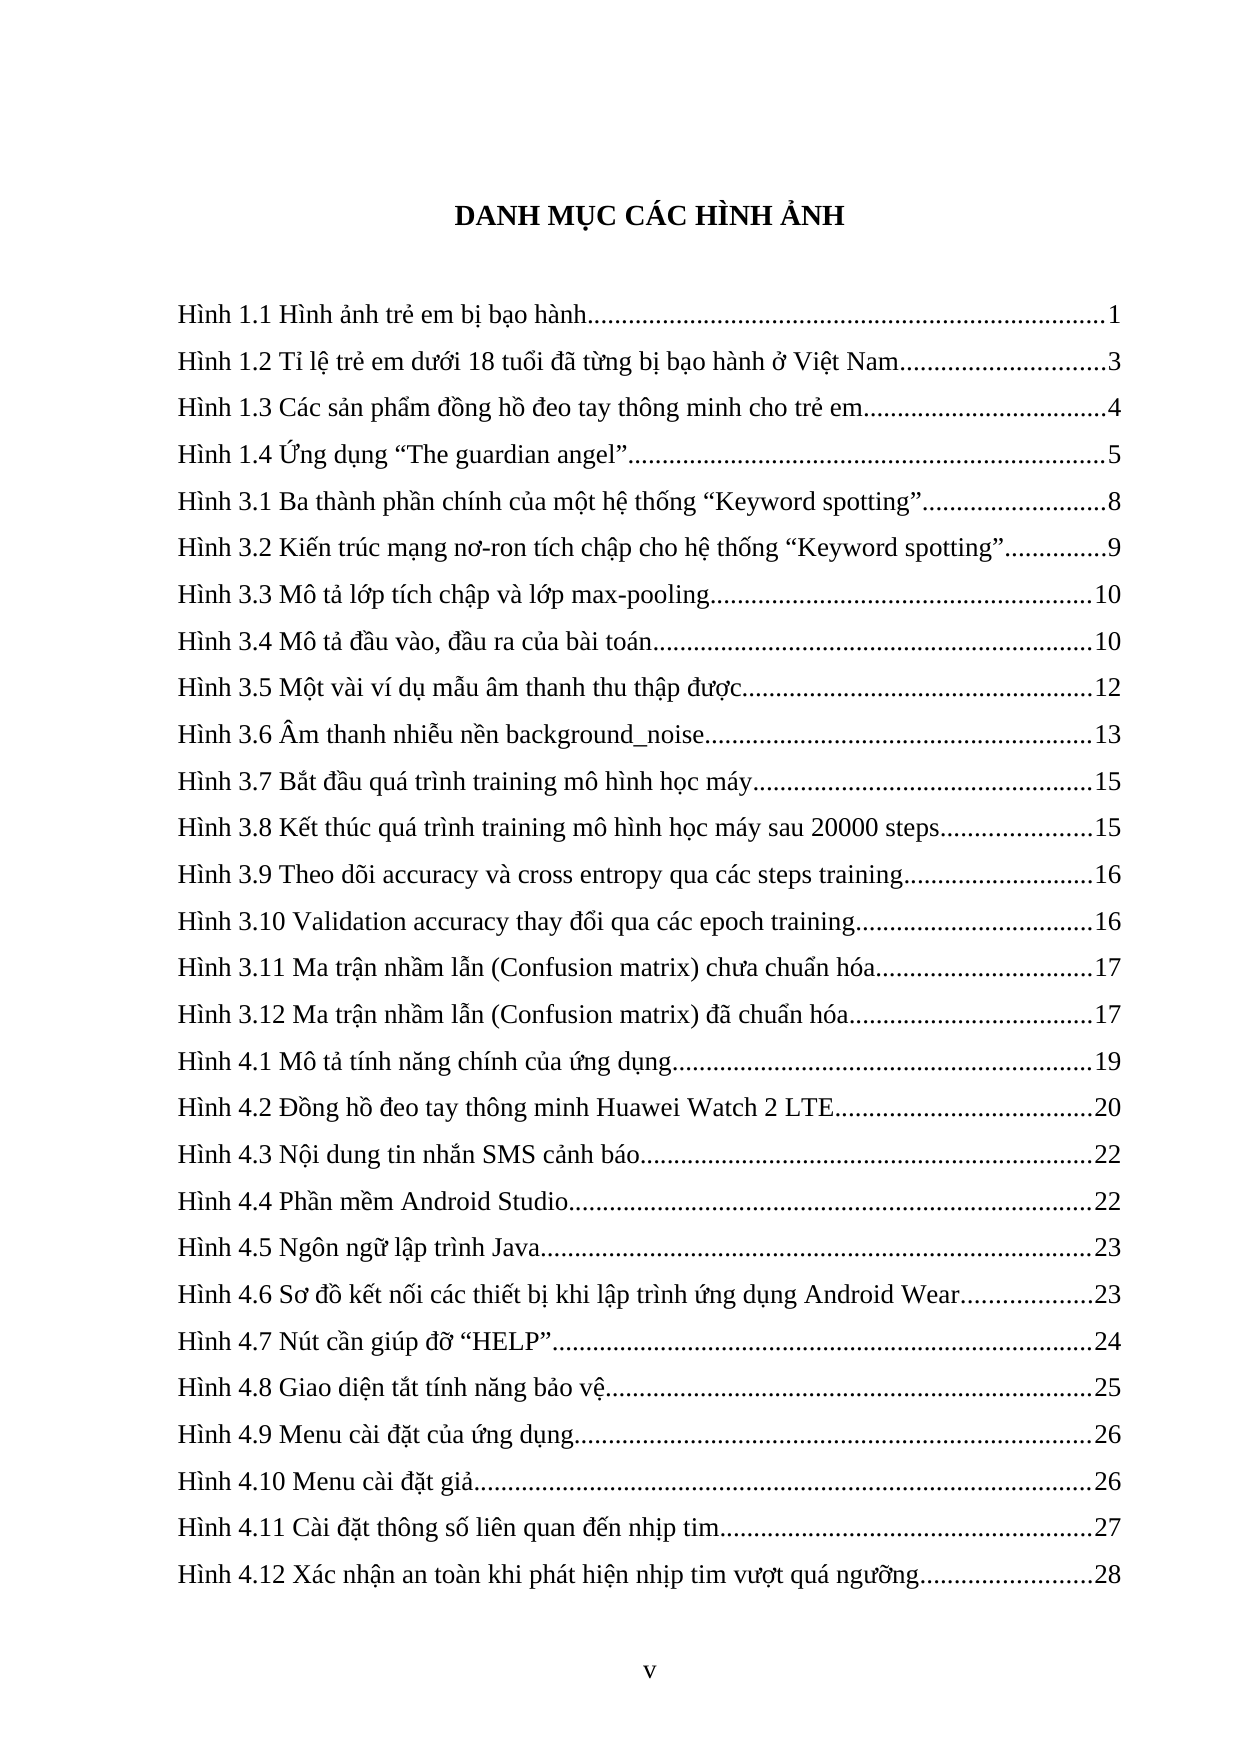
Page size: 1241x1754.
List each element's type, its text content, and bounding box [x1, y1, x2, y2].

text Hình 3.8 Kết thúc quá trình training mô hình học máy sau 20000 steps 15 [177, 811, 1122, 842]
text Hình 4.3 Nội dung tin nhắn SMS cảnh báo 22 [177, 1138, 1122, 1169]
text Hình 4.4 Phần mềm Android Studio 22 [177, 1185, 1122, 1216]
text Hình 4.9 Menu cài đặt của ứng dụng 26 [177, 1418, 1122, 1449]
text Hình 3.6 Âm thanh nhiễu nền background_noise 13 [177, 718, 1122, 749]
text Hình 4.11 Cài đặt thông số liên quan đến nhịp tim 27 [177, 1511, 1122, 1542]
text Hình 4.10 Menu cài đặt giả 26 [177, 1465, 1122, 1496]
text Hình 1.4 Ứng dụng “The guardian angel” 5 [177, 438, 1122, 469]
text Hình 3.7 Bắt đầu quá trình training mô hình học máy 15 [177, 765, 1122, 796]
text Hình 4.1 Mô tả tính năng chính của ứng dụng 19 [177, 1045, 1122, 1076]
text Hình 3.4 Mô tả đầu vào, đầu ra của bài toán 10 [177, 625, 1122, 656]
text Hình 1.3 Các sản phẩm đồng hồ đeo tay thông minh cho trẻ em 4 [177, 391, 1122, 422]
text Hình 4.7 Nút cần giúp đỡ “HELP” 24 [177, 1325, 1122, 1356]
text Hình 3.3 Mô tả lớp tích chập và lớp max-pooling 10 [177, 578, 1122, 609]
text Hình 4.6 Sơ đồ kết nối các thiết bị khi lập trình ứng dụng Android Wear 23 [177, 1278, 1122, 1309]
text Hình 4.8 Giao diện tắt tính năng bảo vệ 25 [177, 1371, 1122, 1402]
subtitle DANH MỤC CÁC HÌNH ẢNH [177, 198, 1122, 231]
text Hình 3.9 Theo dõi accuracy và cross entropy qua các steps training 16 [177, 858, 1122, 889]
text Hình 4.12 Xác nhận an toàn khi phát hiện nhịp tim vượt quá ngưỡng 28 [177, 1558, 1122, 1589]
text Hình 3.11 Ma trận nhầm lẫn (Confusion matrix) chưa chuẩn hóa 17 [177, 951, 1122, 982]
text Hình 3.10 Validation accuracy thay đổi qua các epoch training 16 [177, 905, 1122, 936]
text Hình 3.12 Ma trận nhầm lẫn (Confusion matrix) đã chuẩn hóa 17 [177, 998, 1122, 1029]
text Hình 1.1 Hình ảnh trẻ em bị bạo hành 1 [177, 298, 1122, 329]
text Hình 3.2 Kiến trúc mạng nơ-ron tích chập cho hệ thống “Keyword spotting” 9 [177, 531, 1122, 562]
text Hình 1.2 Tỉ lệ trẻ em dưới 18 tuổi đã từng bị bạo hành ở Việt Nam 3 [177, 345, 1122, 376]
text Hình 3.1 Ba thành phần chính của một hệ thống “Keyword spotting” 8 [177, 485, 1122, 516]
text Hình 4.2 Đồng hồ đeo tay thông minh Huawei Watch 2 LTE 20 [177, 1091, 1122, 1122]
text Hình 3.5 Một vài ví dụ mẫu âm thanh thu thập được 12 [177, 671, 1122, 702]
text Hình 4.5 Ngôn ngữ lập trình Java 23 [177, 1231, 1122, 1262]
